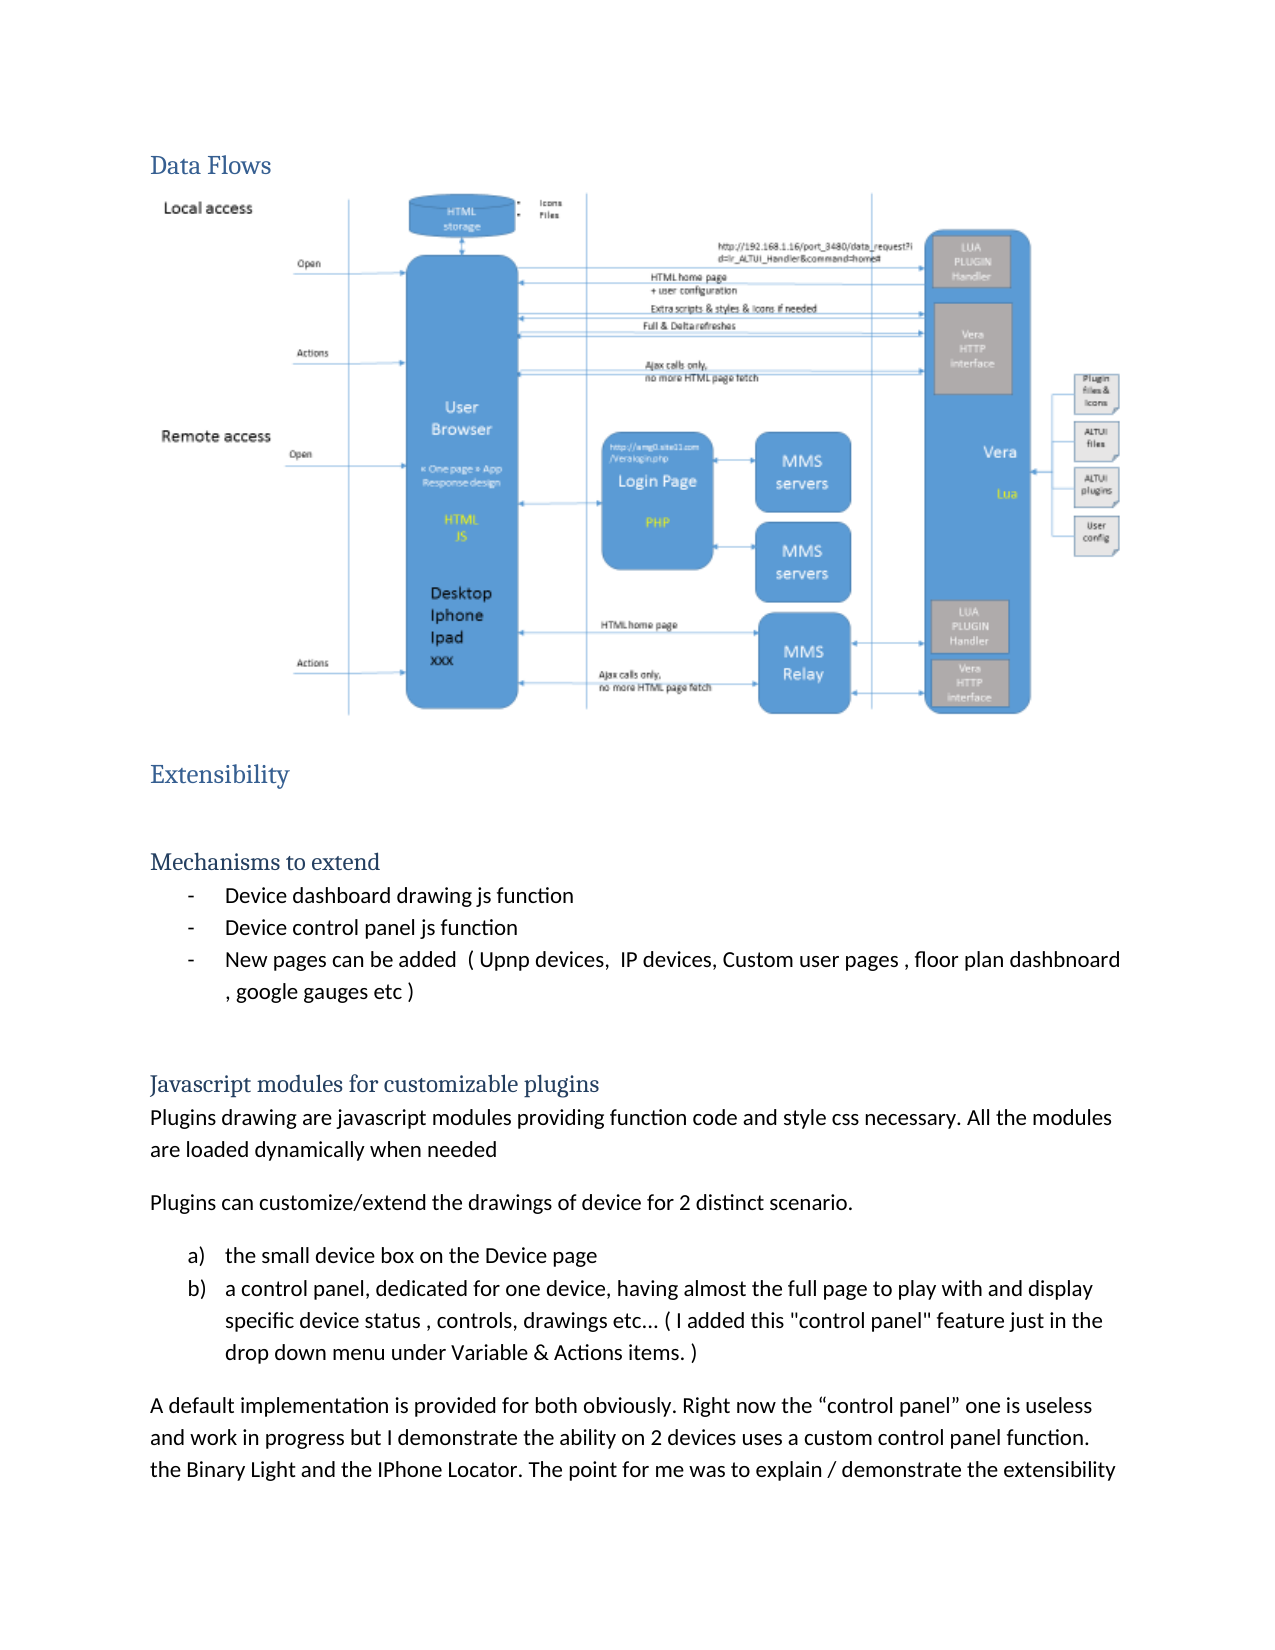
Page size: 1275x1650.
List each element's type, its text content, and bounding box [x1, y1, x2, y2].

subtitle Extensibility [150, 759, 1125, 790]
list New pages can be added ( Upnp devices, IP devices, Custom user pages , floor plan dashbnoard , google gauges etc ) [187, 945, 1125, 1005]
subtitle Data Flows [150, 150, 1125, 181]
list Device dashboard drawing js function [187, 881, 1125, 909]
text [150, 1391, 1125, 1483]
text Plugins drawing are javascript modules providing function code and style css necessary. All the modules are loaded dynamically when needed [150, 1103, 1125, 1163]
list Device control panel js function [187, 913, 1125, 941]
picture [150, 185, 1125, 734]
list a control panel, dedicated for one device, having almost the full page to play with and display specific device status , controls, drawings etc... ( I added this "control panel" feature just in the drop down menu under Variable & Actions items. ) [187, 1274, 1125, 1366]
list the small device box on the Device page [187, 1242, 1125, 1269]
subtitle Mechanisms to extend [150, 848, 1125, 877]
text Plugins can customize/extend the drawings of device for 2 distinct scenario. [150, 1188, 1125, 1217]
subtitle Javascript modules for customizable plugins [150, 1070, 1125, 1099]
